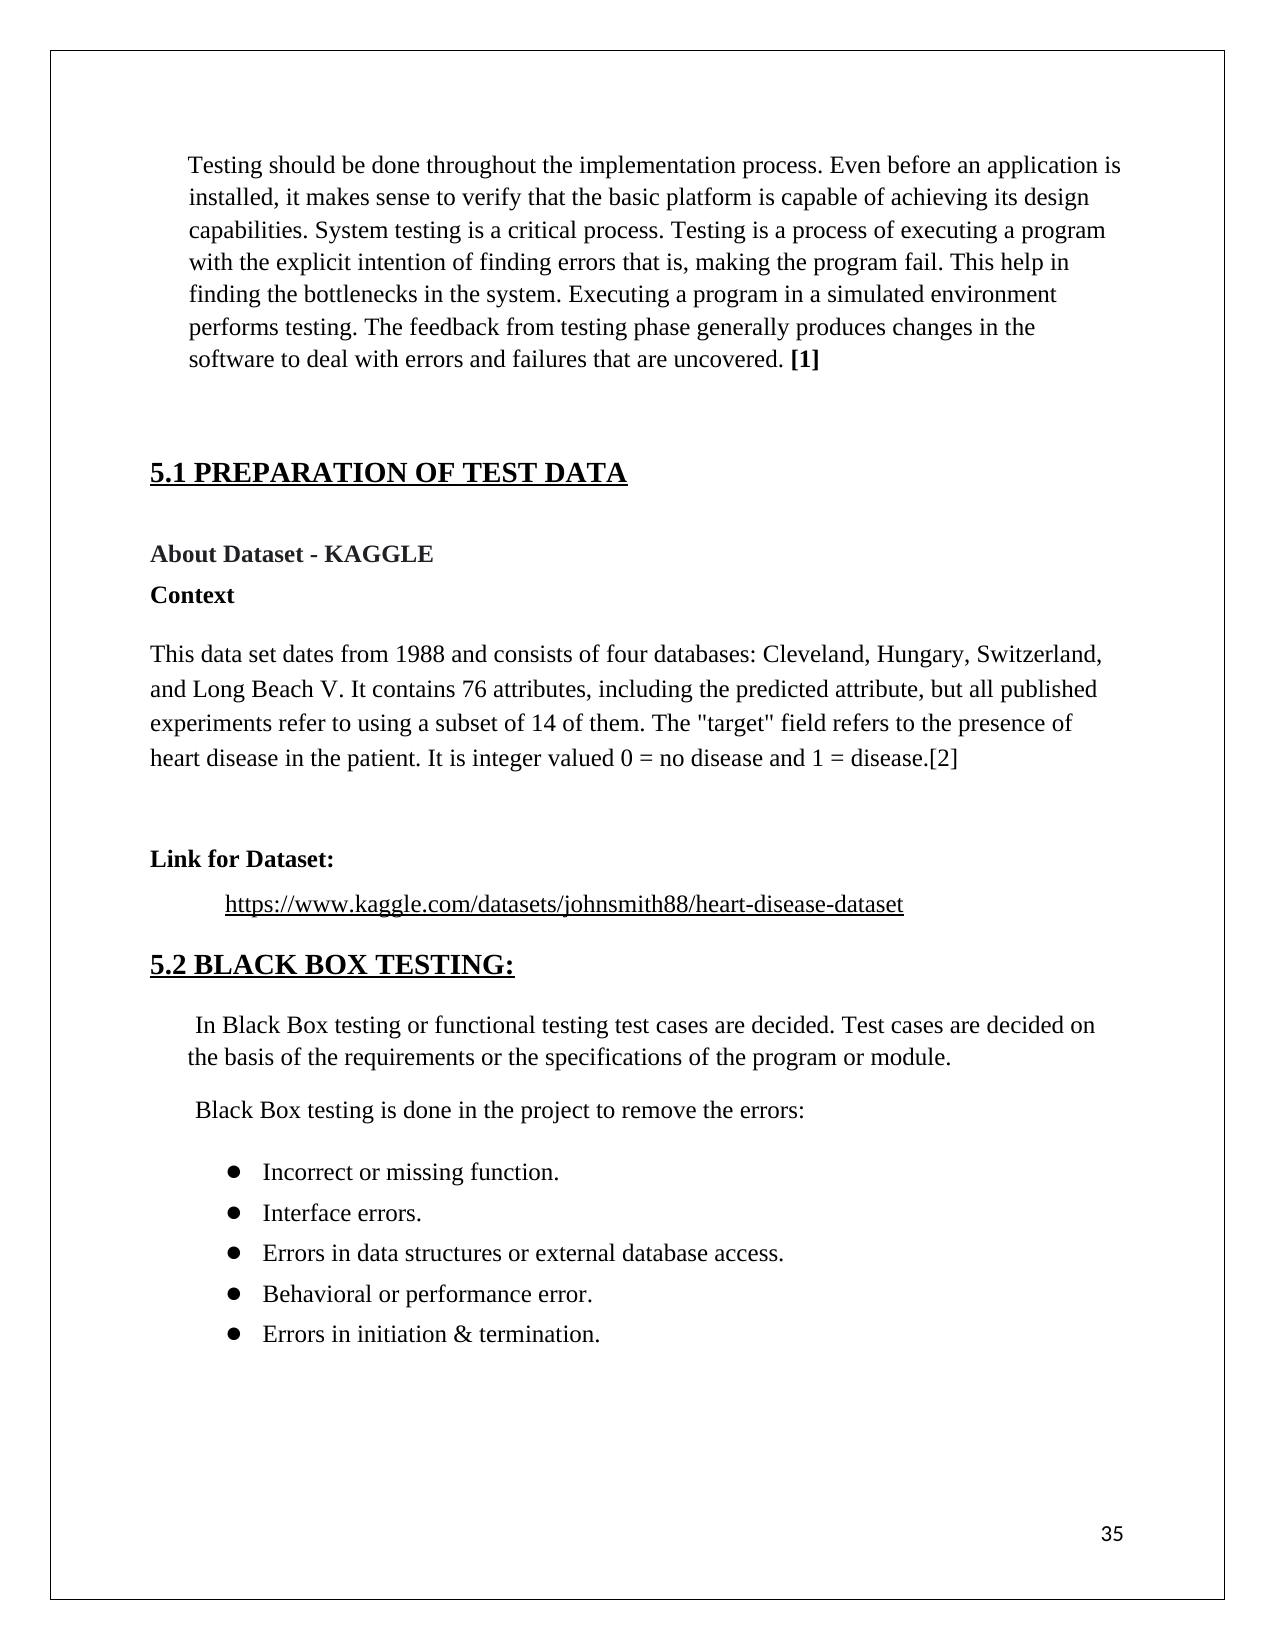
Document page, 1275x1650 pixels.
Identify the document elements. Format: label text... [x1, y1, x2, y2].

text This data set dates from 1988 and consists of four databases: Cleveland, Hungary, Switzerland, and Long Beach V. It contains 76 attributes, including the predicted attribute, but all published experiments refer to using a subset of 14 of them. The "target" field refers to the presence of heart disease in the patient. It is integer valued 0 = no disease and 1 = disease.[2] [150, 634, 1125, 771]
subtitle About Dataset - KAGGLE [150, 518, 1123, 568]
text 5.2 BLACK BOX TESTING: [150, 947, 1123, 980]
text Black Box testing is done in the project to remove the errors: [195, 1096, 1124, 1124]
text 5.1 PREPARATION OF TEST DATA [150, 455, 1123, 489]
list Interface errors. [225, 1194, 1124, 1227]
list Incorrect or missing function. [225, 1153, 1124, 1187]
text https://www.kaggle.com/datasets/johnsmith88/heart-disease-dataset [225, 889, 1123, 918]
list Errors in initiation & termination. [225, 1315, 1124, 1349]
text Link for Dataset: [150, 839, 1125, 873]
text Testing should be done throughout the implementation process. Even before an application is installed, it makes sense to verify that the basic platform is capable of achieving its design capabilities. System testing is a critical process. Testing is a process of executing a program with the explicit intention of finding errors that is, making the program fail. This help in finding the bottlenecks in the system. Executing a program in a simulated environment performs testing. The feedback from testing phase generally produces changes in the software to deal with errors and failures that are uncovered. [1] [187, 150, 1124, 373]
text In Black Box testing or functional testing test cases are decided. Test cases are decided on the basis of the requirements or the specifications of the program or module. [187, 1010, 1124, 1071]
list Behavioral or performance error. [225, 1275, 1124, 1308]
list Errors in data structures or external database access. [225, 1234, 1124, 1268]
subtitle Context [150, 574, 1123, 609]
